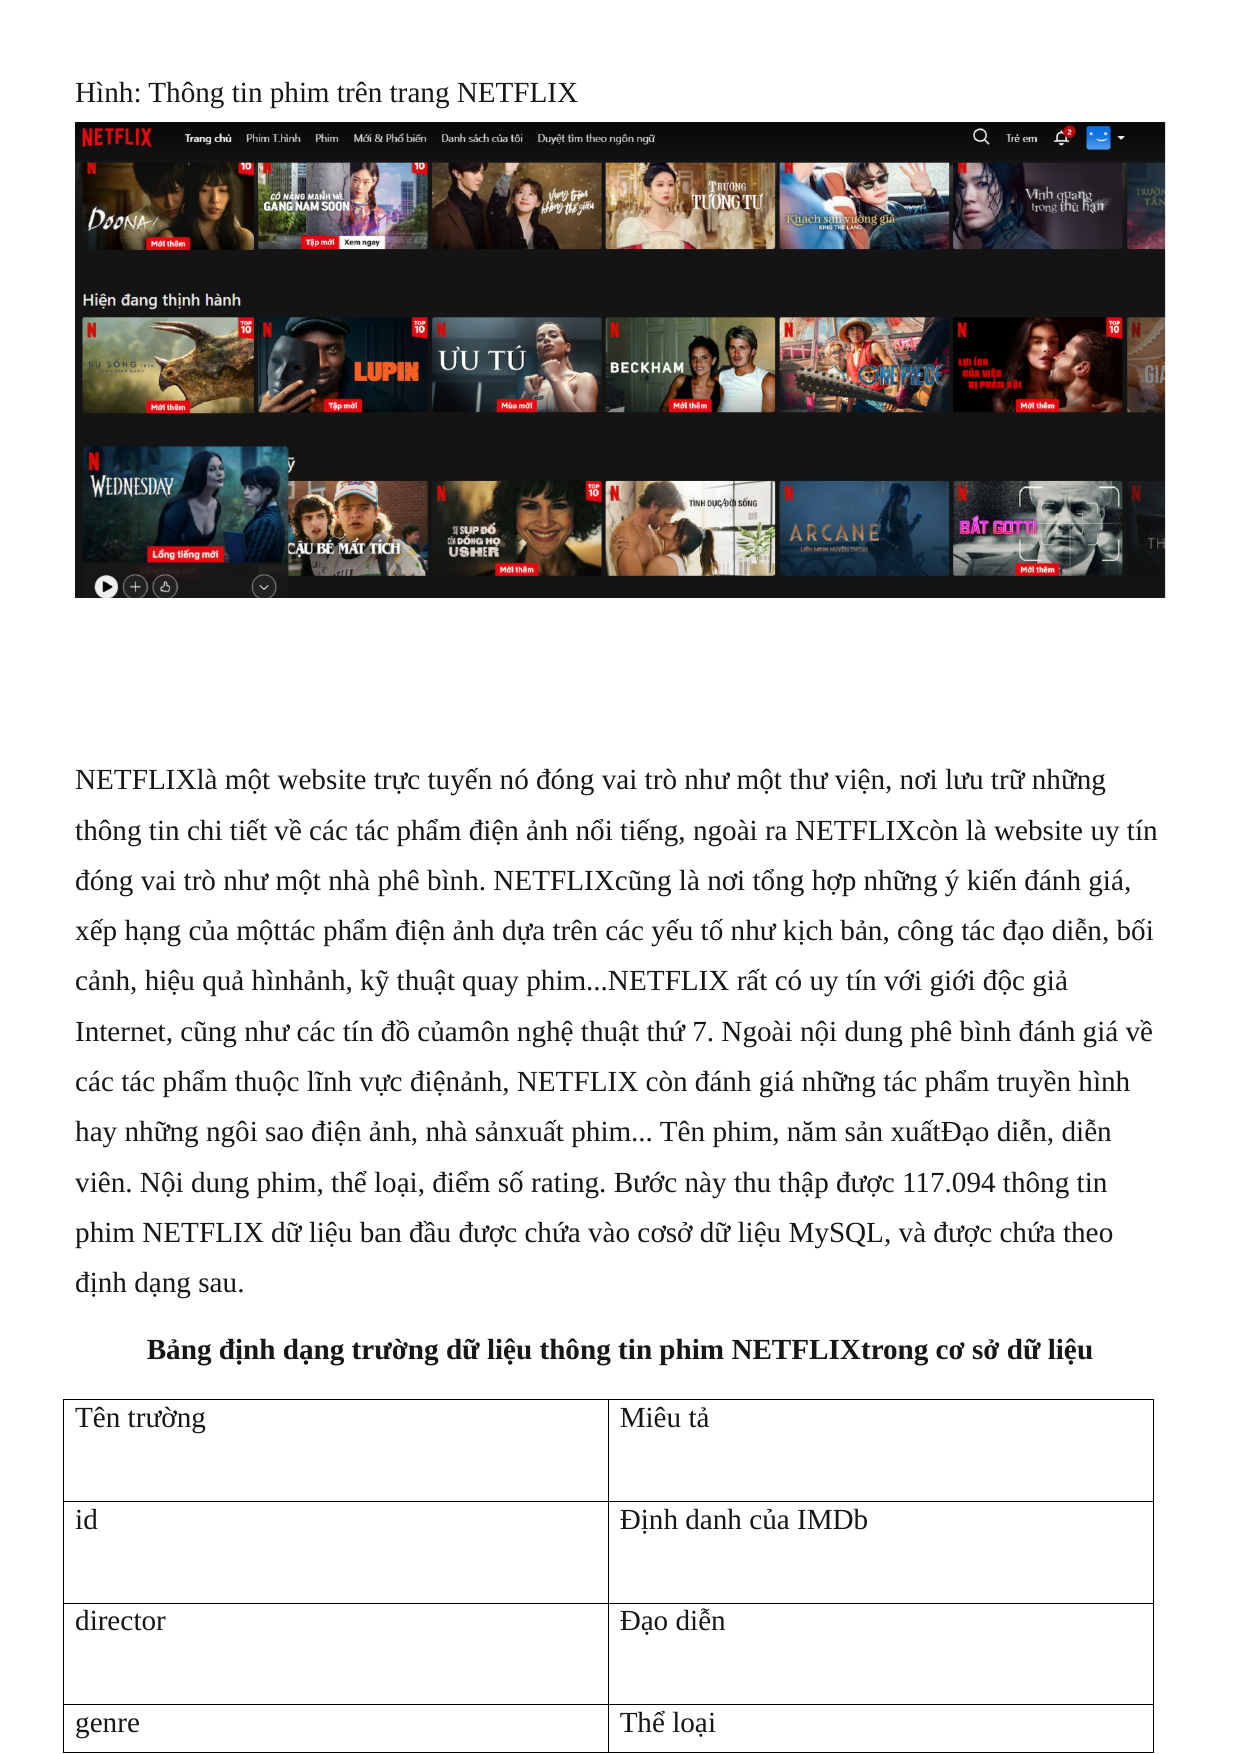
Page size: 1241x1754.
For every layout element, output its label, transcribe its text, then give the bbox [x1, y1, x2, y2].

table_header Miêu tả [609, 1400, 1153, 1501]
table_cell Đạo diễn [609, 1604, 1153, 1704]
table_cell genre [64, 1705, 608, 1752]
table_header Tên trường [64, 1400, 608, 1501]
text NETFLIXlà một website trực tuyến nó đóng vai trò như một thư viện, nơi lưu trữ những thông tin chi tiết về các tác phẩm điện ảnh nổi tiếng, ngoài ra NETFLIXcòn là website uy tín đóng vai trò như một nhà phê bình. NETFLIXcũng là nơi tổng hợp những ý kiến đánh giá, xếp hạng của mộttác phẩm điện ảnh dựa trên các yếu tố như kịch bản, công tác đạo diễn, bối cảnh, hiệu quả hìnhảnh, kỹ thuật quay phim...NETFLIX rất có uy tín với giới độc giả Internet, cũng như các tín đồ củamôn nghệ thuật thứ 7. Ngoài nội dung phê bình đánh giá về các tác phẩm thuộc lĩnh vực điệnảnh, NETFLIX còn đánh giá những tác phẩm truyền hình hay những ngôi sao điện ảnh, nhà sảnxuất phim... Tên phim, năm sản xuấtĐạo diễn, diễn viên. Nội dung phim, thể loại, điểm số rating. Bước này thu thập được 117.094 thông tin phim NETFLIX dữ liệu ban đầu được chứa vào cơsở dữ liệu MySQL, và được chứa theo định dạng sau. [75, 762, 1165, 1299]
text Bảng định dạng trường dữ liệu thông tin phim NETFLIXtrong cơ sở dữ liệu [75, 1332, 1165, 1366]
table_cell Định danh của IMDb [609, 1502, 1153, 1602]
picture [75, 122, 1166, 598]
text Hình: Thông tin phim trên trang NETFLIX [75, 75, 1165, 122]
table_cell id [64, 1502, 608, 1602]
table_cell director [64, 1604, 608, 1704]
table_cell Thể loại [609, 1705, 1153, 1752]
